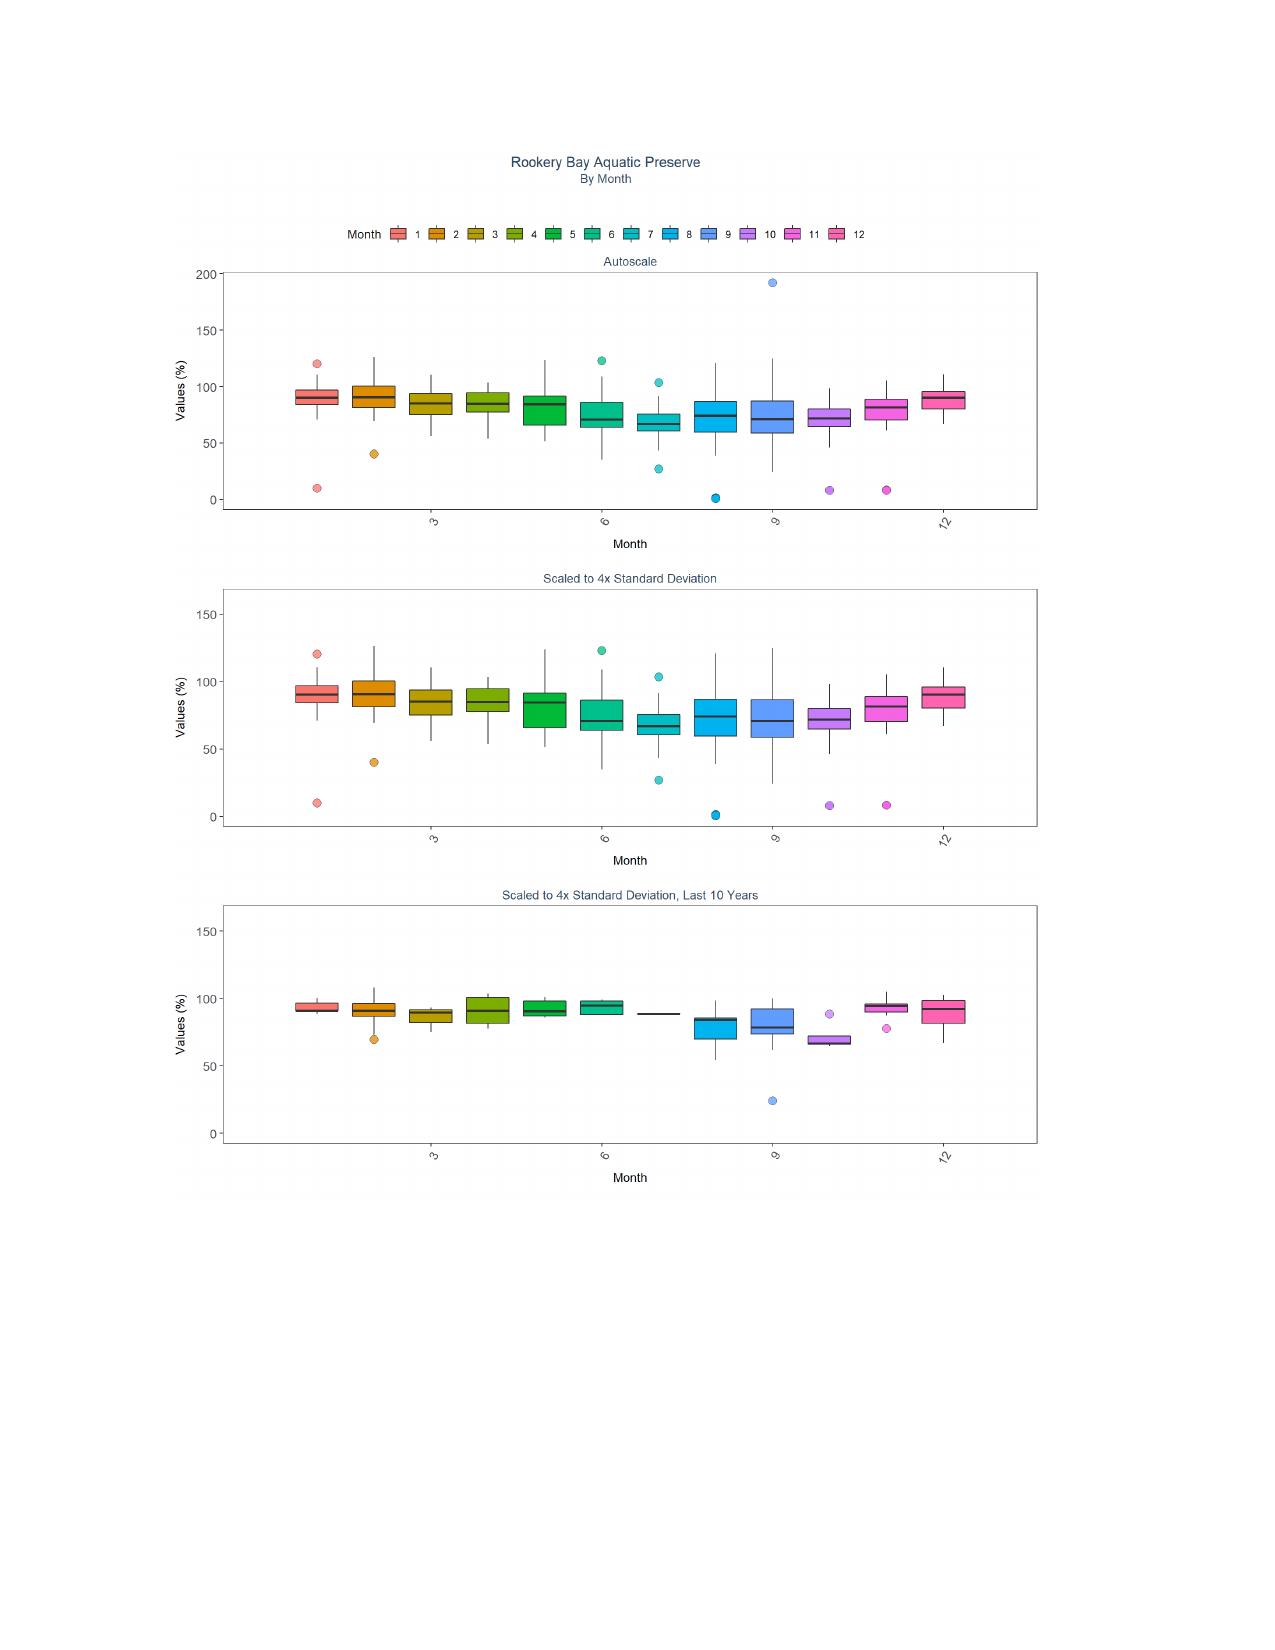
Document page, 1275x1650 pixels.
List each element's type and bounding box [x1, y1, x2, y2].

picture [168, 150, 1044, 1200]
